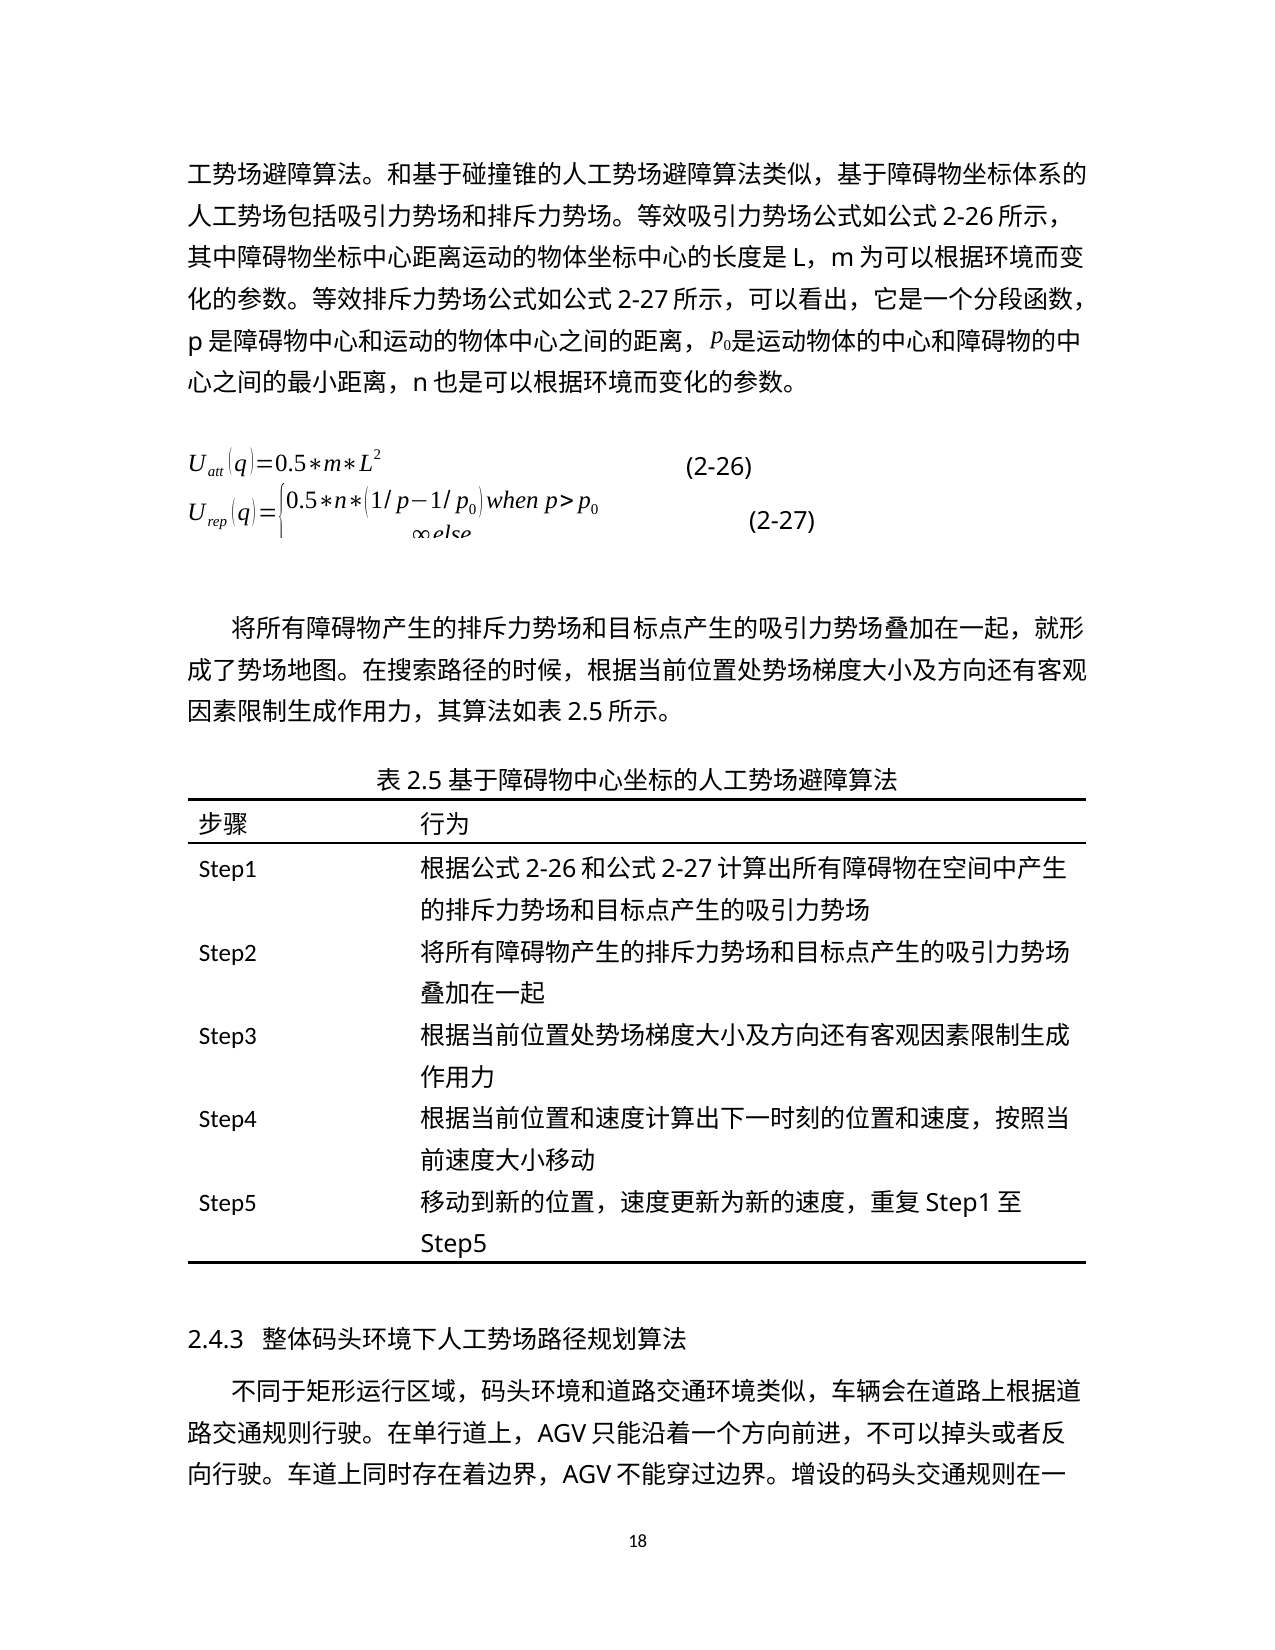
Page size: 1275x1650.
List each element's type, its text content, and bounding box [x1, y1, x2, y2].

table_cell 移动到新的位置，速度更新为新的速度，重复Step1至Step5 [409, 1178, 1086, 1261]
table_cell 根据当前位置处势场梯度大小及方向还有客观因素限制生成作用力 [409, 1011, 1086, 1094]
text (2-26) [187, 442, 1087, 483]
table_cell Step3 [188, 1011, 409, 1094]
table_cell Step5 [188, 1178, 409, 1261]
table_header 行为 [409, 801, 1086, 842]
table_cell Step4 [188, 1094, 409, 1178]
table_cell 将所有障碍物产生的排斥力势场和目标点产生的吸引力势场叠加在一起 [409, 928, 1086, 1011]
table_cell Step2 [188, 928, 409, 1011]
text 将所有障碍物产生的排斥力势场和目标点产生的吸引力势场叠加在一起，就形成了势场地图。在搜索路径的时候，根据当前位置处势场梯度大小及方向还有客观因素限制生成作用力，其算法如表2.5所示。 [187, 604, 1087, 729]
table_header 步骤 [188, 801, 409, 842]
table_cell Step1 [188, 844, 409, 928]
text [187, 1367, 1087, 1492]
table_cell 根据公式2-26和公式2-27计算出所有障碍物在空间中产生的排斥力势场和目标点产生的吸引力势场 [409, 844, 1086, 928]
text (2-27) [187, 496, 1087, 537]
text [187, 150, 1087, 400]
text 表2.5 基于障碍物中心坐标的人工势场避障算法 [187, 756, 1087, 797]
table_cell 根据当前位置和速度计算出下一时刻的位置和速度，按照当前速度大小移动 [409, 1094, 1086, 1178]
list 整体码头环境下人工势场路径规划算法 [187, 1323, 1087, 1354]
